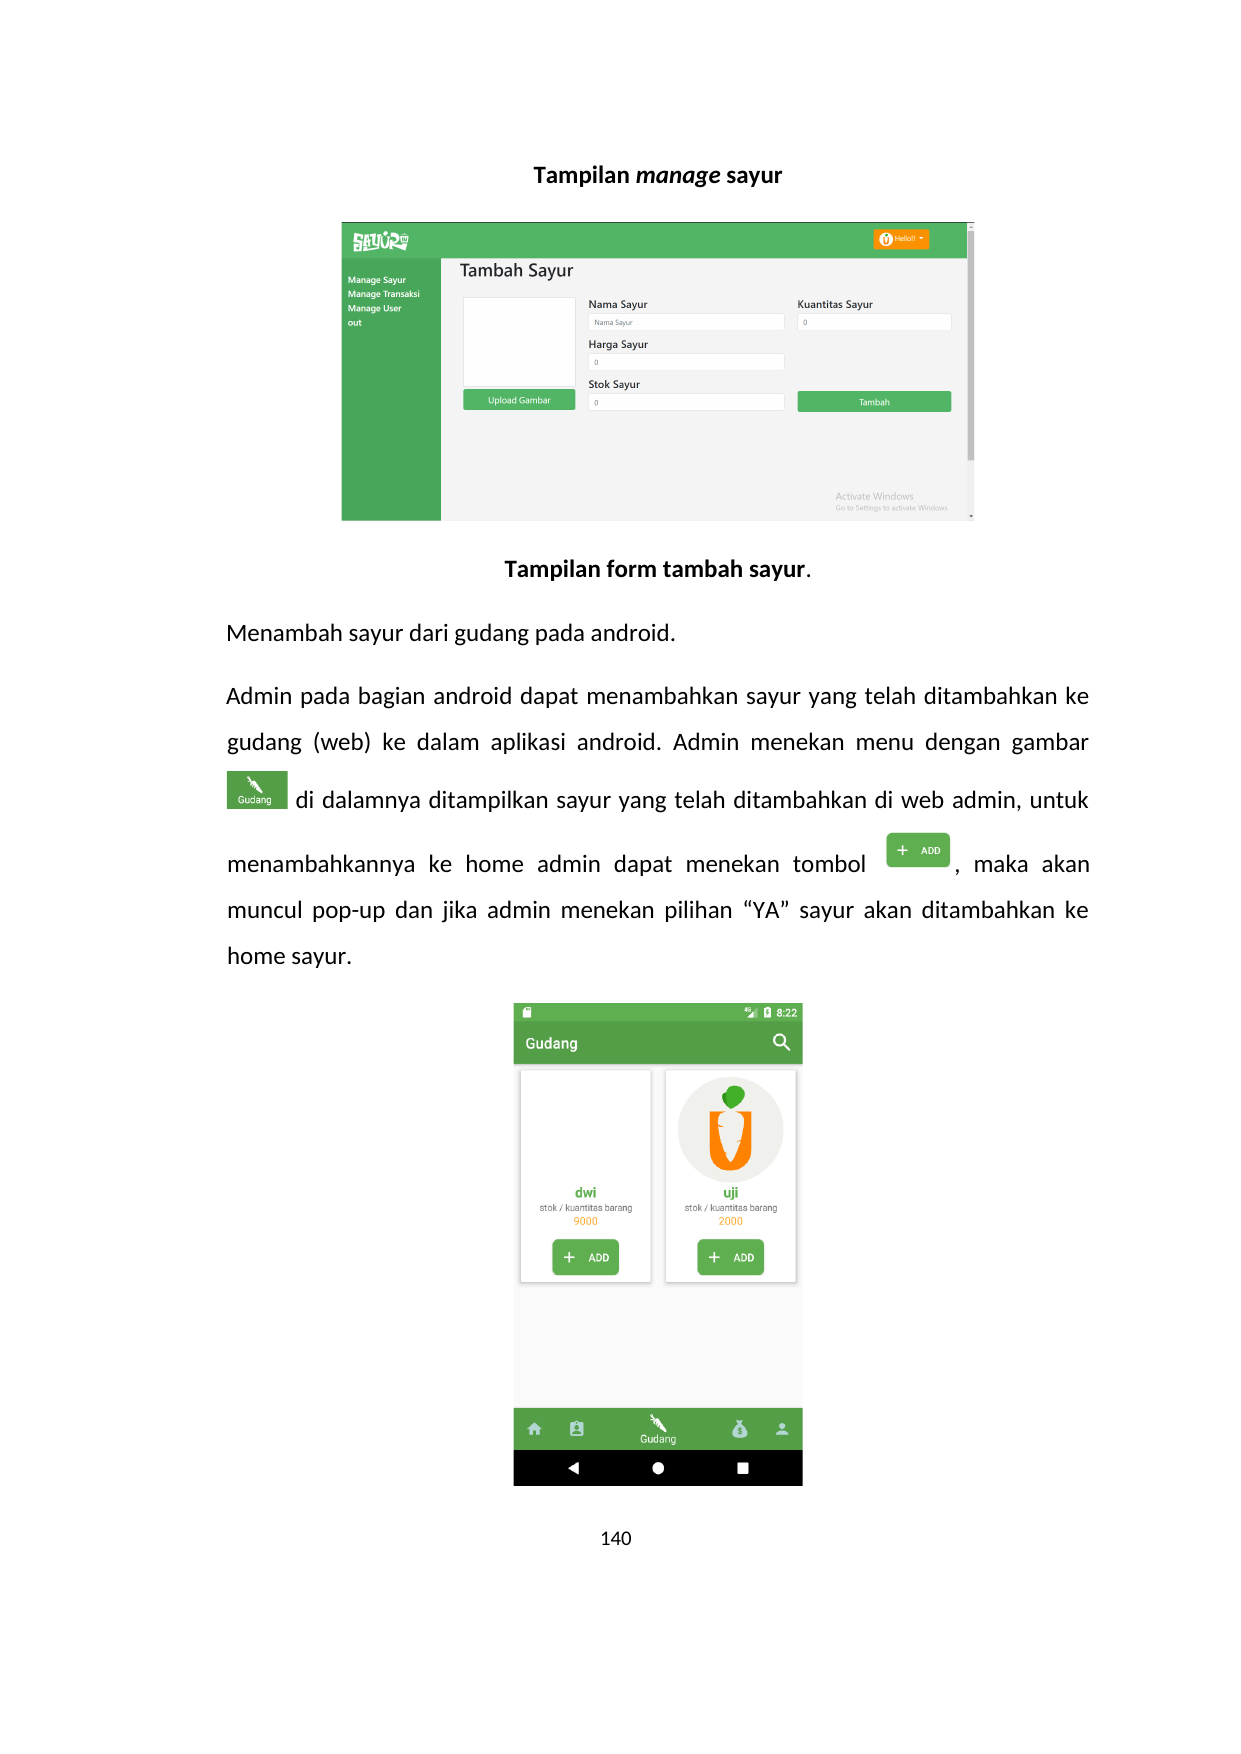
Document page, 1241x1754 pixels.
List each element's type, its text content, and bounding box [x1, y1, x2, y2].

picture [513, 1003, 803, 1486]
text Tampilan manage sayur [226, 159, 1090, 189]
picture [341, 222, 975, 521]
text Tampilan form tambah sayur. [226, 553, 1090, 584]
picture [226, 771, 288, 809]
picture [880, 829, 954, 873]
text Menambah sayur dari gudang pada android. [226, 617, 1090, 647]
text Admin pada bagian android dapat menambahkan sayur yang telah ditambahkan ke gudang (web) ke dalam aplikasi android. Admin menekan menu dengan gambar di dalamnya ditampilkan sayur yang telah ditambahkan di web admin, untuk menambahkannya ke home admin dapat menekan tombol , maka akan muncul pop-up dan jika admin menekan pilihan “YA” sayur akan ditambahkan ke home sayur. [226, 680, 1090, 970]
